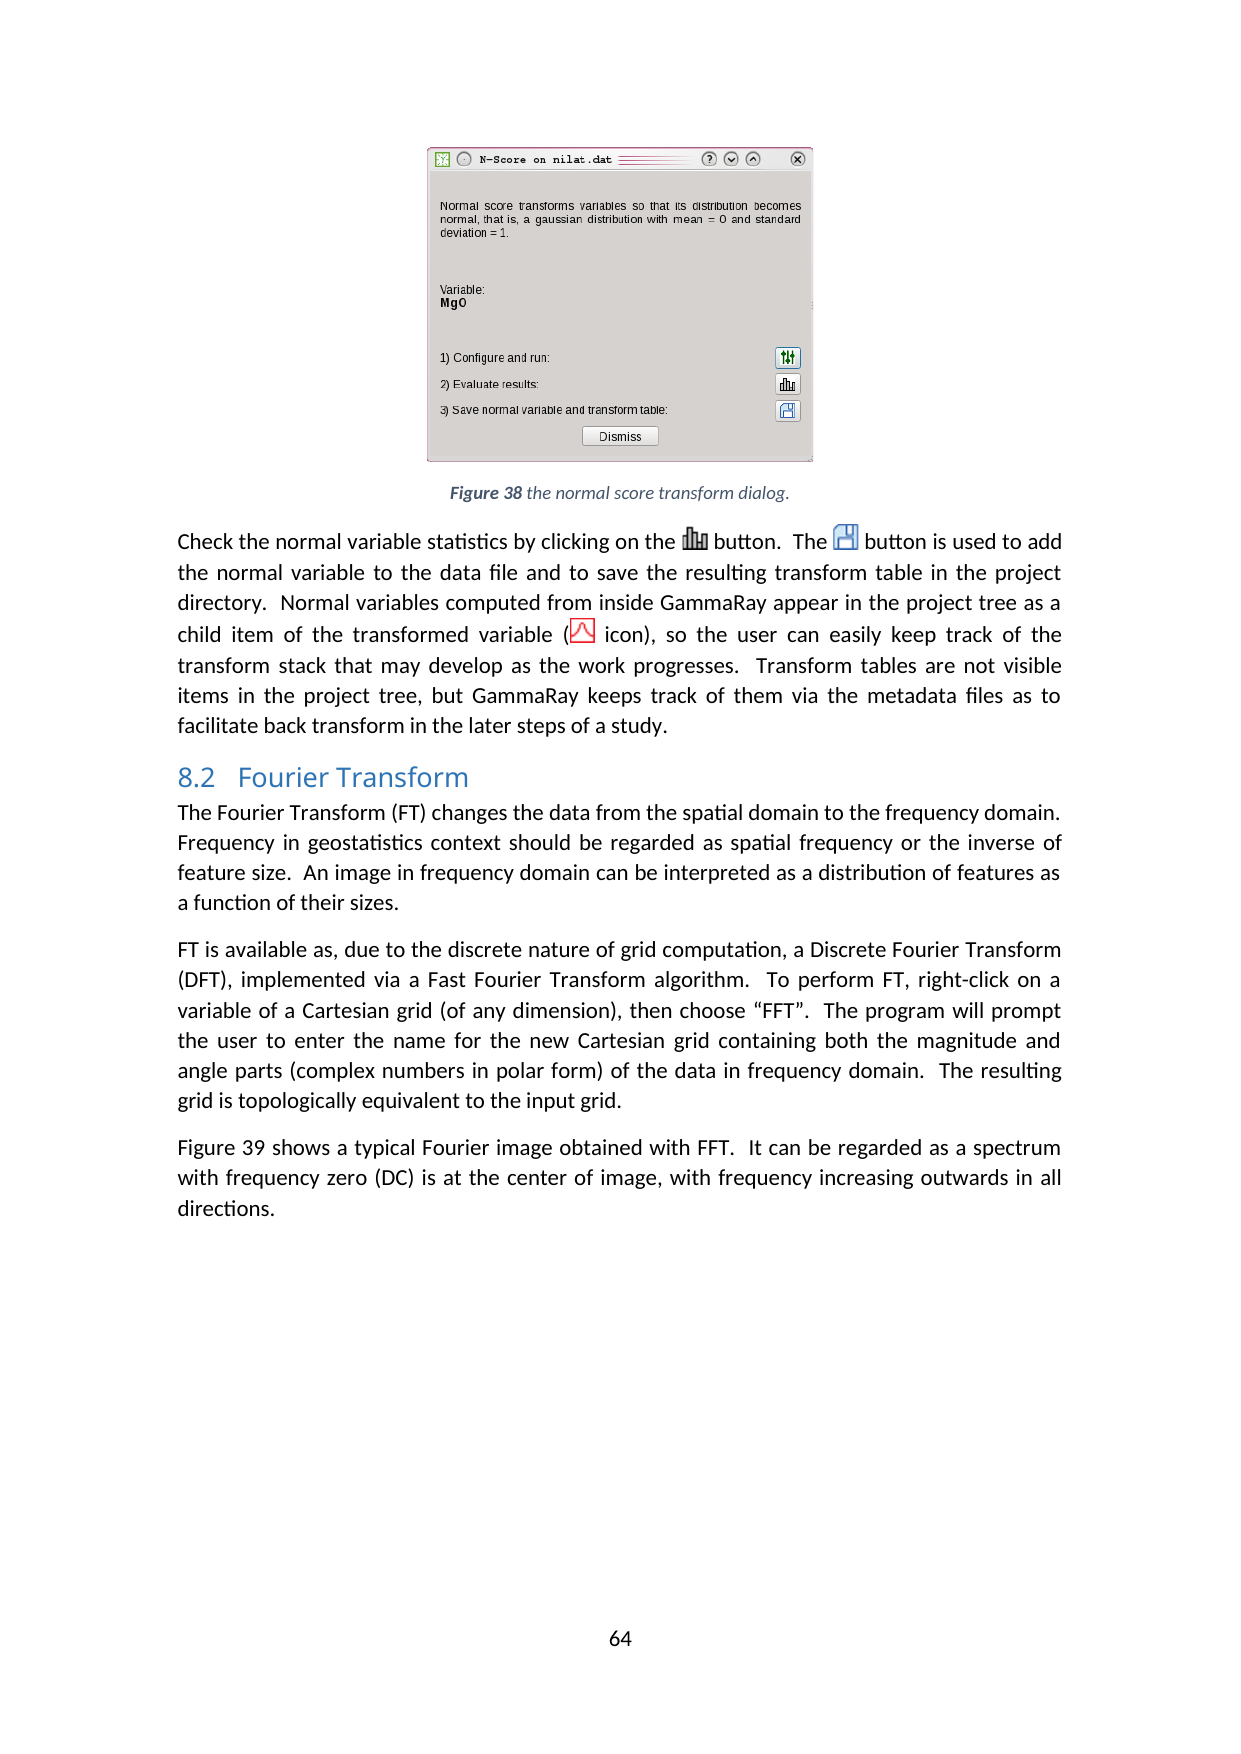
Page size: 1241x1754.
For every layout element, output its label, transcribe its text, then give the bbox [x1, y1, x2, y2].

picture [570, 618, 595, 643]
text The Fourier Transform (FT) changes the data from the spatial domain to the frequency domain. Frequency in geostatistics context should be regarded as spatial frequency or the inverse of feature size. An image in frequency domain can be interpreted as a distribution of features as a function of their sizes. [177, 798, 1063, 917]
text Check the normal variable statistics by clicking on the button. The button is used to add the normal variable to the data file and to save the resulting transform table in the project directory. Normal variables computed from inside GammaRay appear in the project tree as a child item of the transformed variable ( icon), so the user can easily keep track of the transform stack that may develop as the work progresses. Transform tables are not visible items in the project tree, but GammaRay keeps track of them via the metadata files as to facilitate back transform in the later steps of a study. [177, 524, 1063, 739]
picture [833, 524, 859, 550]
picture [682, 524, 708, 550]
subtitle Fourier Transform [177, 758, 1063, 795]
text Figure 38 the normal score transform dialog. [177, 481, 1063, 504]
text FT is available as, due to the discrete nature of grid computation, a Discrete Fourier Transform (DFT), implemented via a Fast Fourier Transform algorithm. To perform FT, right-click on a variable of a Cartesian grid (of any dimension), then choose “FFT”. The program will prompt the user to enter the name for the new Cartesian grid containing both the magnitude and angle parts (complex numbers in polar form) of the data in frequency domain. The resulting grid is topologically equivalent to the input grid. [177, 935, 1063, 1114]
picture [427, 147, 814, 462]
text Figure 37 shows a typical Fourier image obtained with FFT. It can be regarded as a spectrum with frequency zero (DC) is at the center of image, with frequency increasing outwards in all directions. [177, 1133, 1063, 1222]
